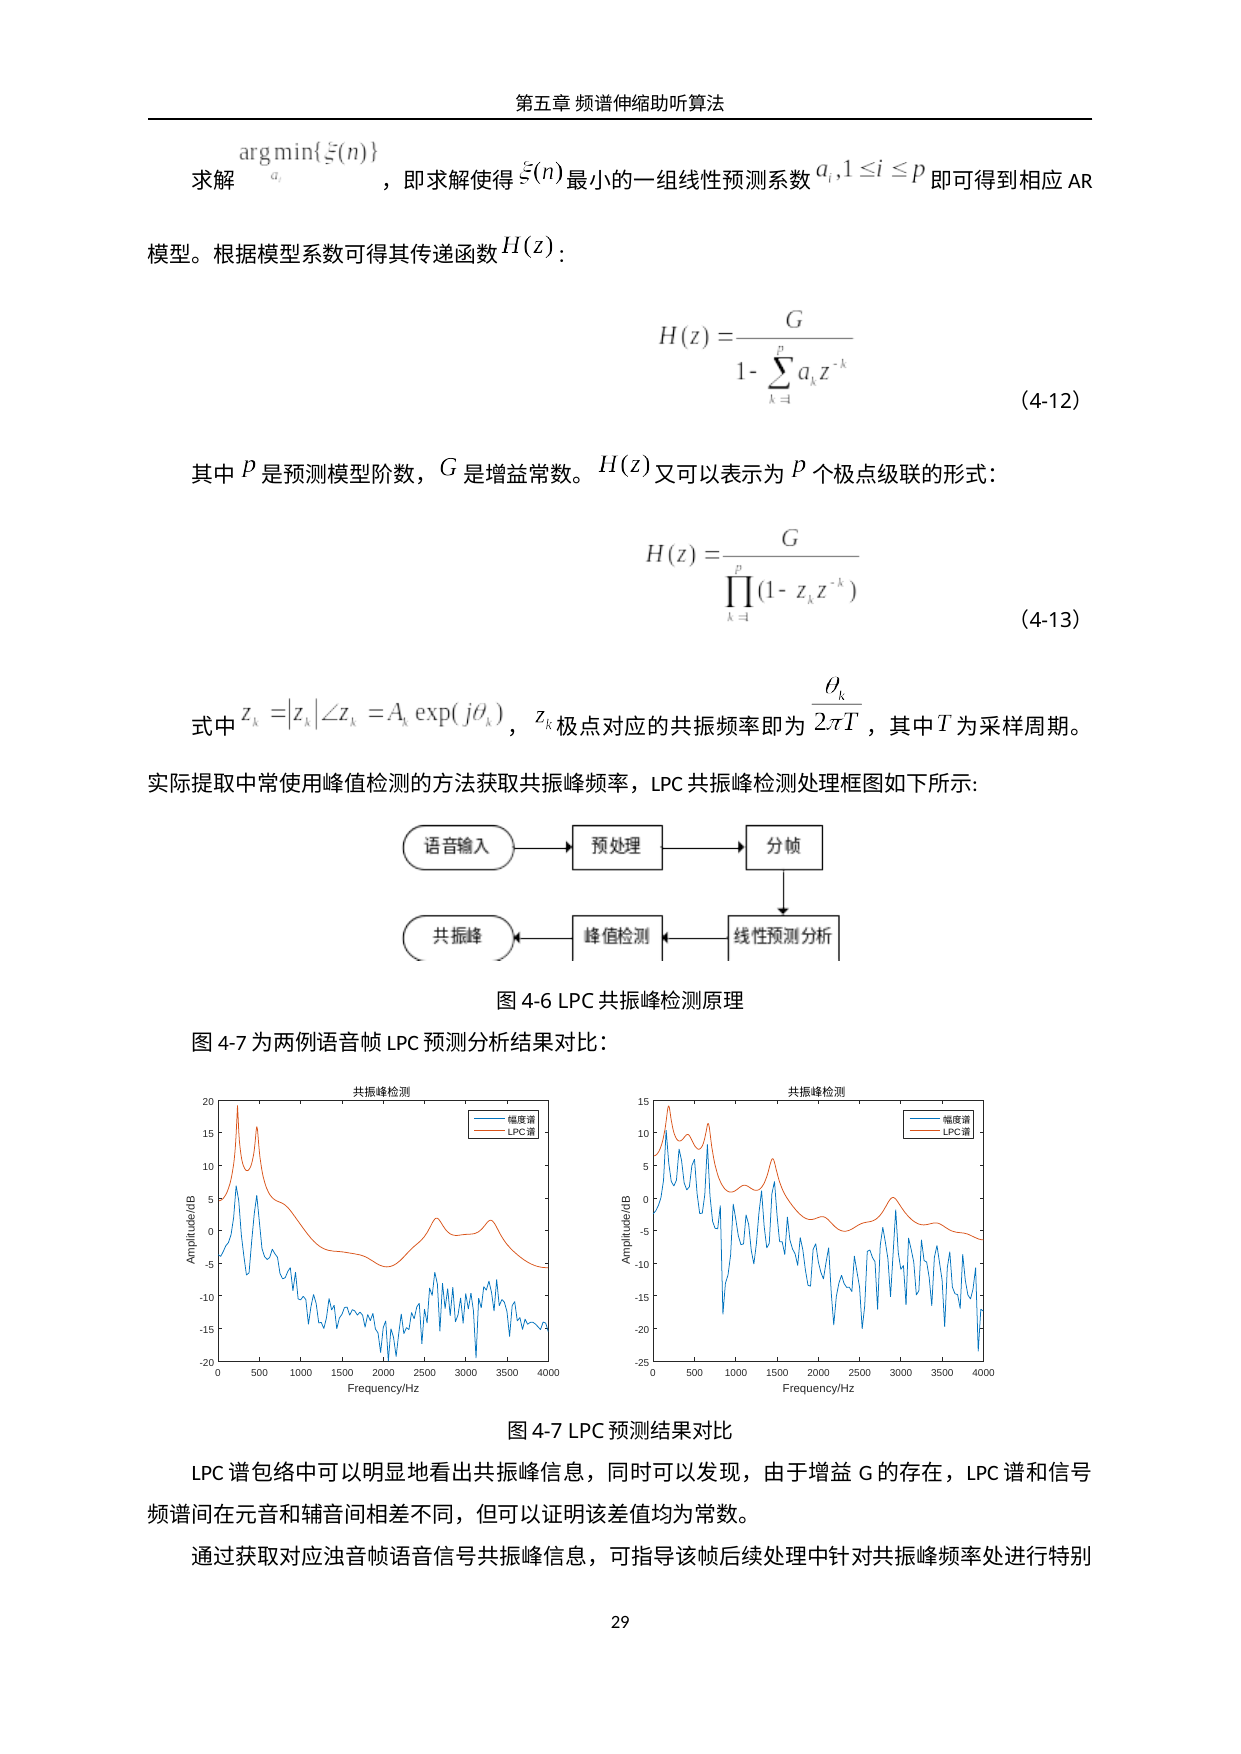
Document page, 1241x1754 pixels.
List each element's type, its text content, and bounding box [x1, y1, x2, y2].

text 求解，即求解使得最小的一组线性预测系数即可得到相应AR模型。根据模型系数可得其传递函数： [148, 131, 1092, 284]
text 式中，极点对应的共振频率即为，其中为采样周期。实际提取中常使用峰值检测的方法获取共振峰频率，LPC共振峰检测处理框图如下所示: [148, 654, 1092, 798]
text 其中是预测模型阶数，是增益常数。又可以表示为个极点级联的形式： [148, 435, 1092, 503]
text LPC谱包络中可以明显地看出共振峰信息，同时可以发现，由于增益G的存在，LPC谱和信号频谱间在元音和辅音间相差不同，但可以证明该差值均为常数。 [148, 1454, 1092, 1530]
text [148, 1538, 1092, 1572]
